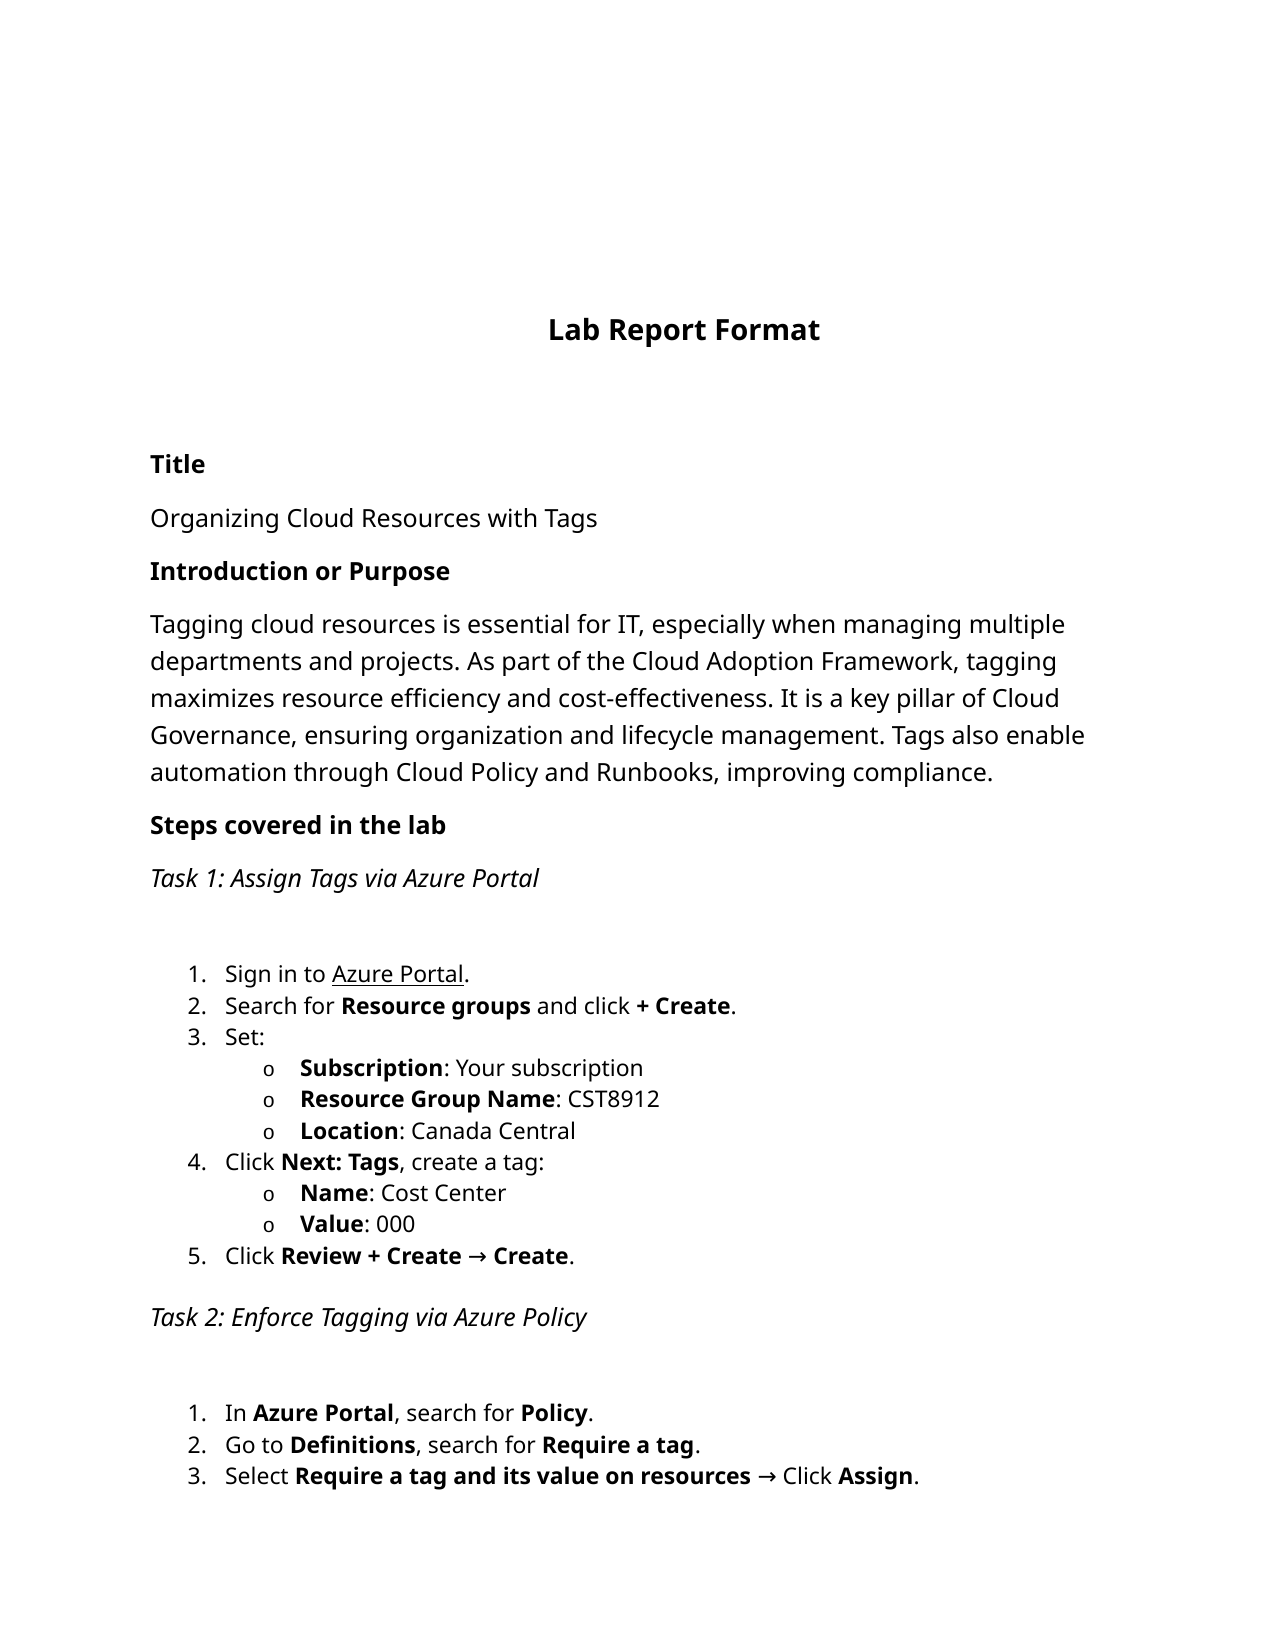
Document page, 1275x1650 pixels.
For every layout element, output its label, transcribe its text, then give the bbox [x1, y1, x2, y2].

list In Azure Portal, search for Policy. [187, 1397, 1125, 1429]
list Go to Definitions, search for Require a tag. [187, 1429, 1125, 1460]
list Resource Group Name: CST8912 [262, 1083, 1125, 1115]
list Search for Resource groups and click + Create. [187, 990, 1125, 1021]
list Subscription: Your subscription [262, 1052, 1125, 1083]
list Click Next: Tags, create a tag: [187, 1146, 1125, 1177]
text Introduction or Purpose [150, 554, 1125, 588]
subtitle Lab Report Format [525, 150, 1125, 348]
list Sign in to Azure Portal. [187, 958, 1125, 990]
text Tagging cloud resources is essential for IT, especially when managing multiple departments and projects. As part of the Cloud Adoption Framework, tagging maximizes resource efficiency and cost-effectiveness. It is a key pillar of Cloud Governance, ensuring organization and lifecycle management. Tags also enable automation through Cloud Policy and Runbooks, improving compliance. [150, 607, 1125, 788]
list Set: [187, 1021, 1125, 1052]
list Click Review + Create → Create. [187, 1240, 1125, 1271]
list Name: Cost Center [262, 1177, 1125, 1208]
list Location: Canada Central [262, 1115, 1125, 1146]
list Value: 000 [262, 1208, 1125, 1240]
list Select Require a tag and its value on resources → Click Assign. [187, 1460, 1125, 1491]
text Steps covered in the lab [150, 808, 1125, 842]
text Organizing Cloud Resources with Tags [150, 500, 1125, 534]
subtitle Task 1: Assign Tags via Azure Portal [150, 861, 1125, 895]
subtitle Task 2: Enforce Tagging via Azure Policy [150, 1300, 1125, 1334]
text Title [150, 447, 1125, 481]
